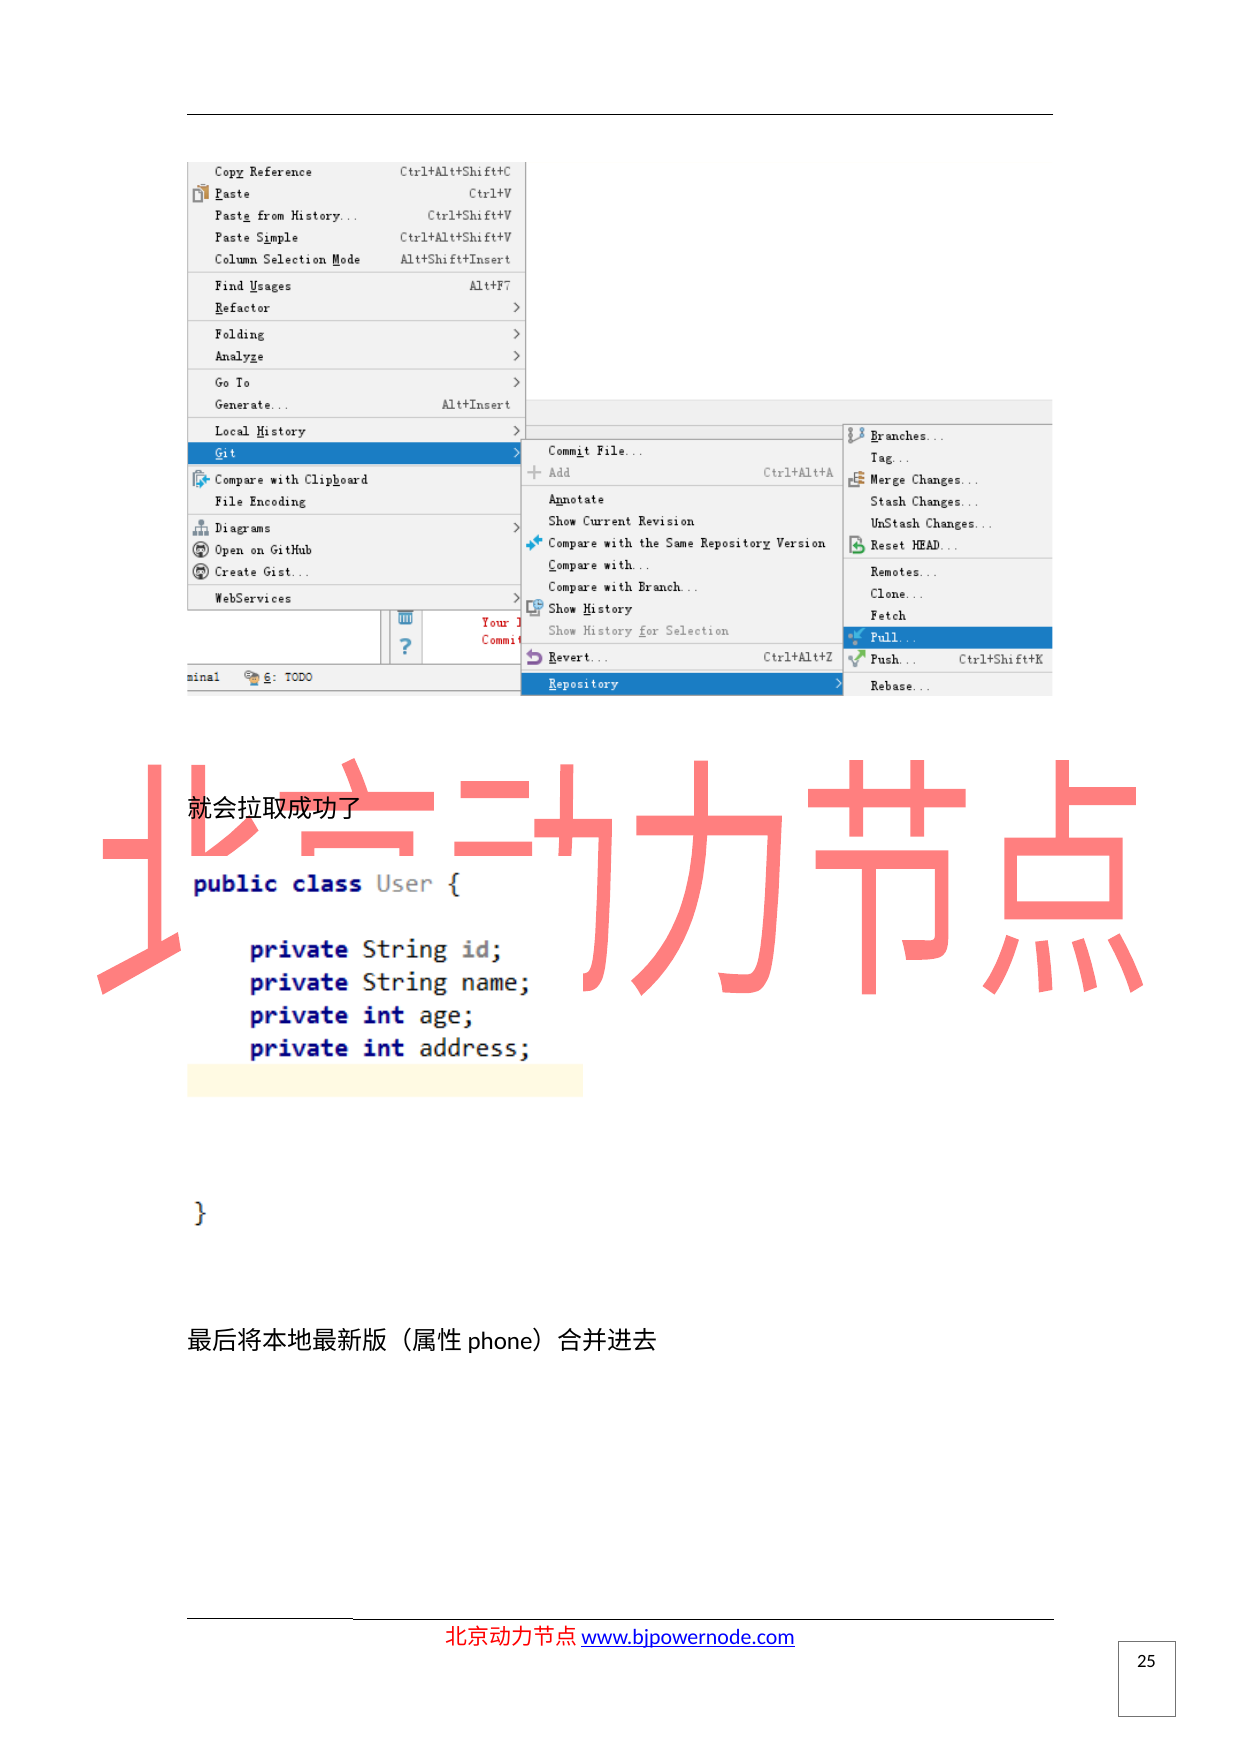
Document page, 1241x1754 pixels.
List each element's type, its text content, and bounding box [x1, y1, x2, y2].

text 就会拉取成功了 [187, 774, 1053, 839]
text 最后将本地最新版（属性phone）合并进去 [187, 1306, 1053, 1371]
picture [187, 162, 1053, 696]
picture [187, 856, 583, 1235]
